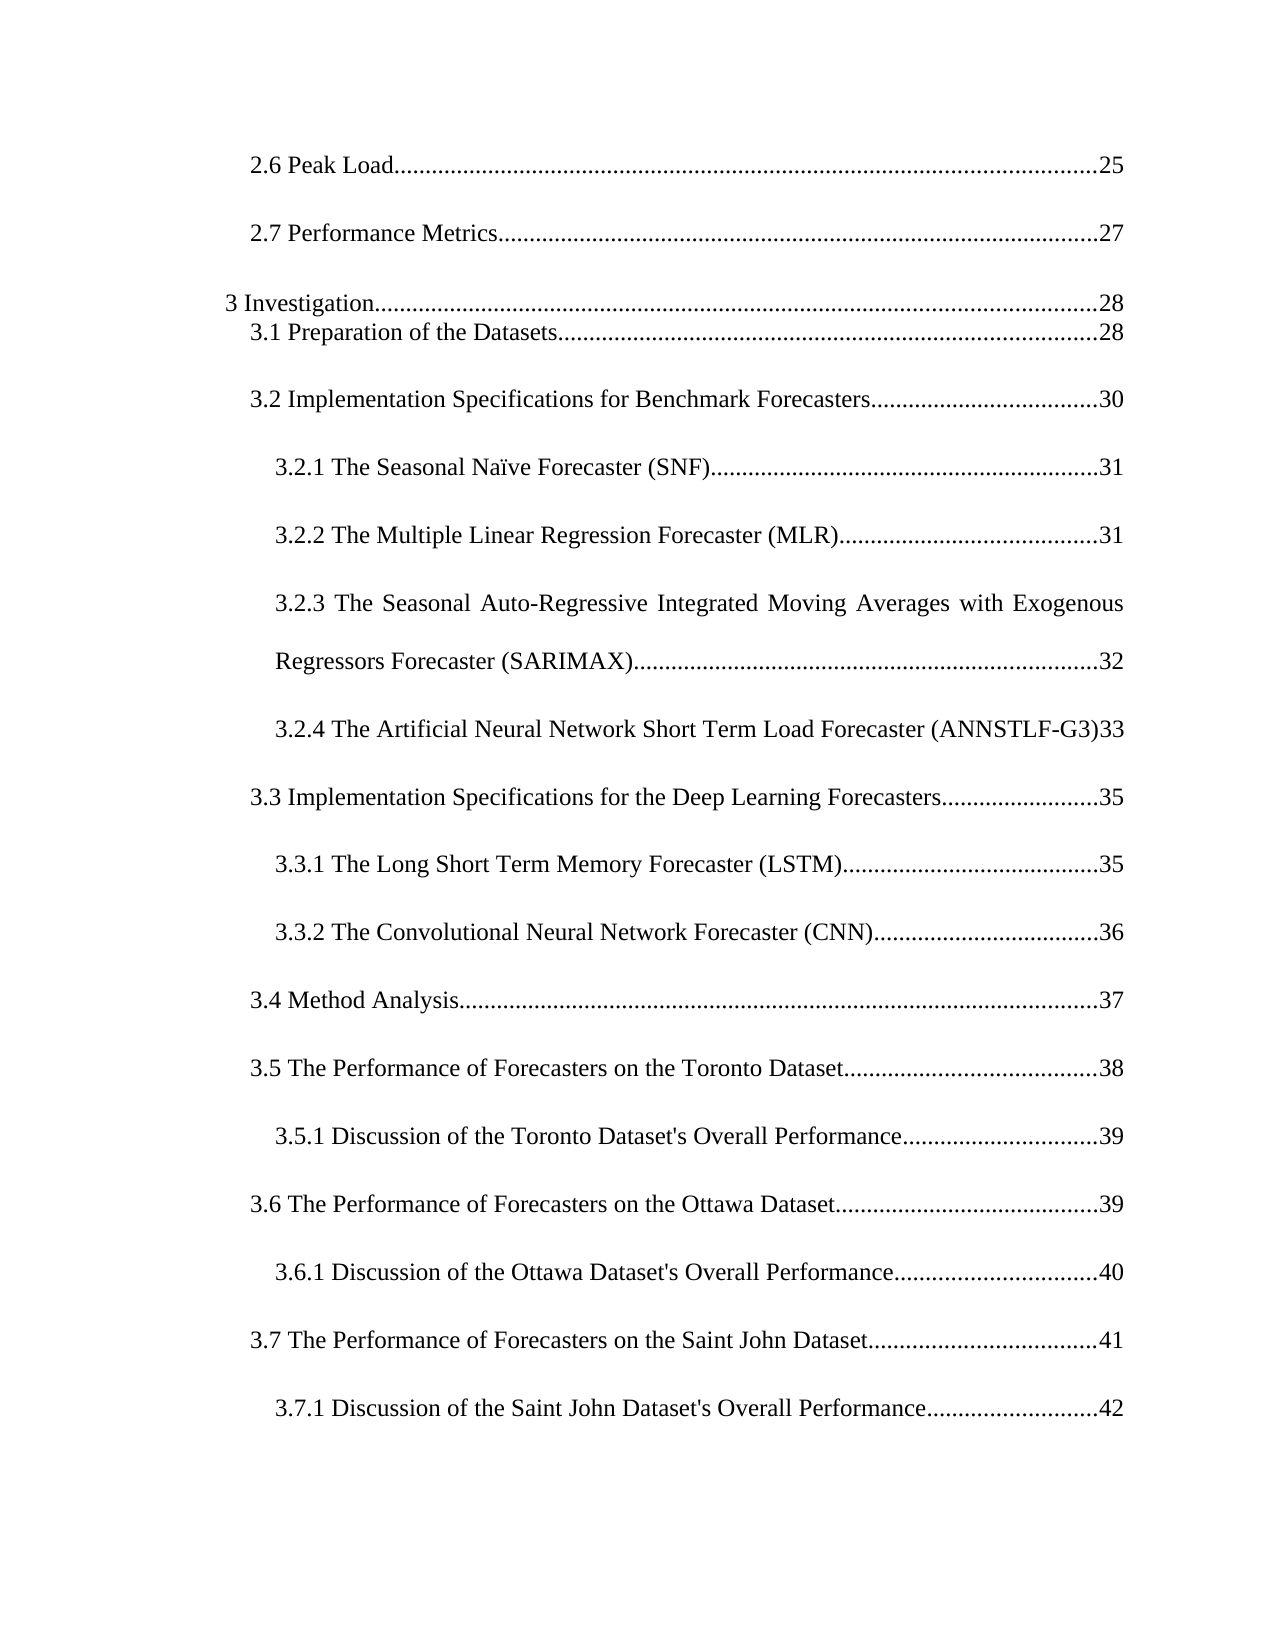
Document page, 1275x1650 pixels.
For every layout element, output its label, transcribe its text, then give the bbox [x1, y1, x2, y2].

text 3.5 The Performance of Forecasters on the Toronto Dataset 38 [250, 1053, 1125, 1082]
text 3.7.1 Discussion of the Saint John Dataset's Overall Performance 42 [275, 1393, 1125, 1422]
text 3.2.2 The Multiple Linear Regression Forecaster (MLR) 31 [275, 520, 1125, 549]
text 3.6 The Performance of Forecasters on the Ottawa Dataset 39 [250, 1189, 1125, 1218]
text 3.3.2 The Convolutional Neural Network Forecaster (CNN) 36 [275, 917, 1125, 946]
text 3.6.1 Discussion of the Ottawa Dataset's Overall Performance 40 [275, 1257, 1125, 1286]
text 2.7 Performance Metrics 27 [250, 218, 1125, 247]
text 3.7 The Performance of Forecasters on the Saint John Dataset 41 [250, 1325, 1125, 1354]
text 3.3 Implementation Specifications for the Deep Learning Forecasters 35 [250, 782, 1125, 810]
text 3.2.1 The Seasonal Naïve Forecaster (SNF) 31 [275, 452, 1125, 481]
text 3.2.3 The Seasonal Auto-Regressive Integrated Moving Averages with Exogenous Regressors Forecaster (SARIMAX) 32 [275, 588, 1125, 674]
text 3.1 Preparation of the Datasets 28 [250, 317, 1125, 345]
text 3 Investigation 28 [225, 288, 1125, 317]
text 3.2 Implementation Specifications for Benchmark Forecasters 30 [250, 384, 1125, 413]
text 3.2.4 The Artificial Neural Network Short Term Load Forecaster (ANNSTLF-G3) 33 [275, 714, 1125, 742]
text 2.6 Peak Load 25 [250, 150, 1125, 179]
text 3.5.1 Discussion of the Toronto Dataset's Overall Performance 39 [275, 1121, 1125, 1150]
text 3.3.1 The Long Short Term Memory Forecaster (LSTM) 35 [275, 849, 1125, 878]
text 3.4 Method Analysis 37 [250, 985, 1125, 1014]
